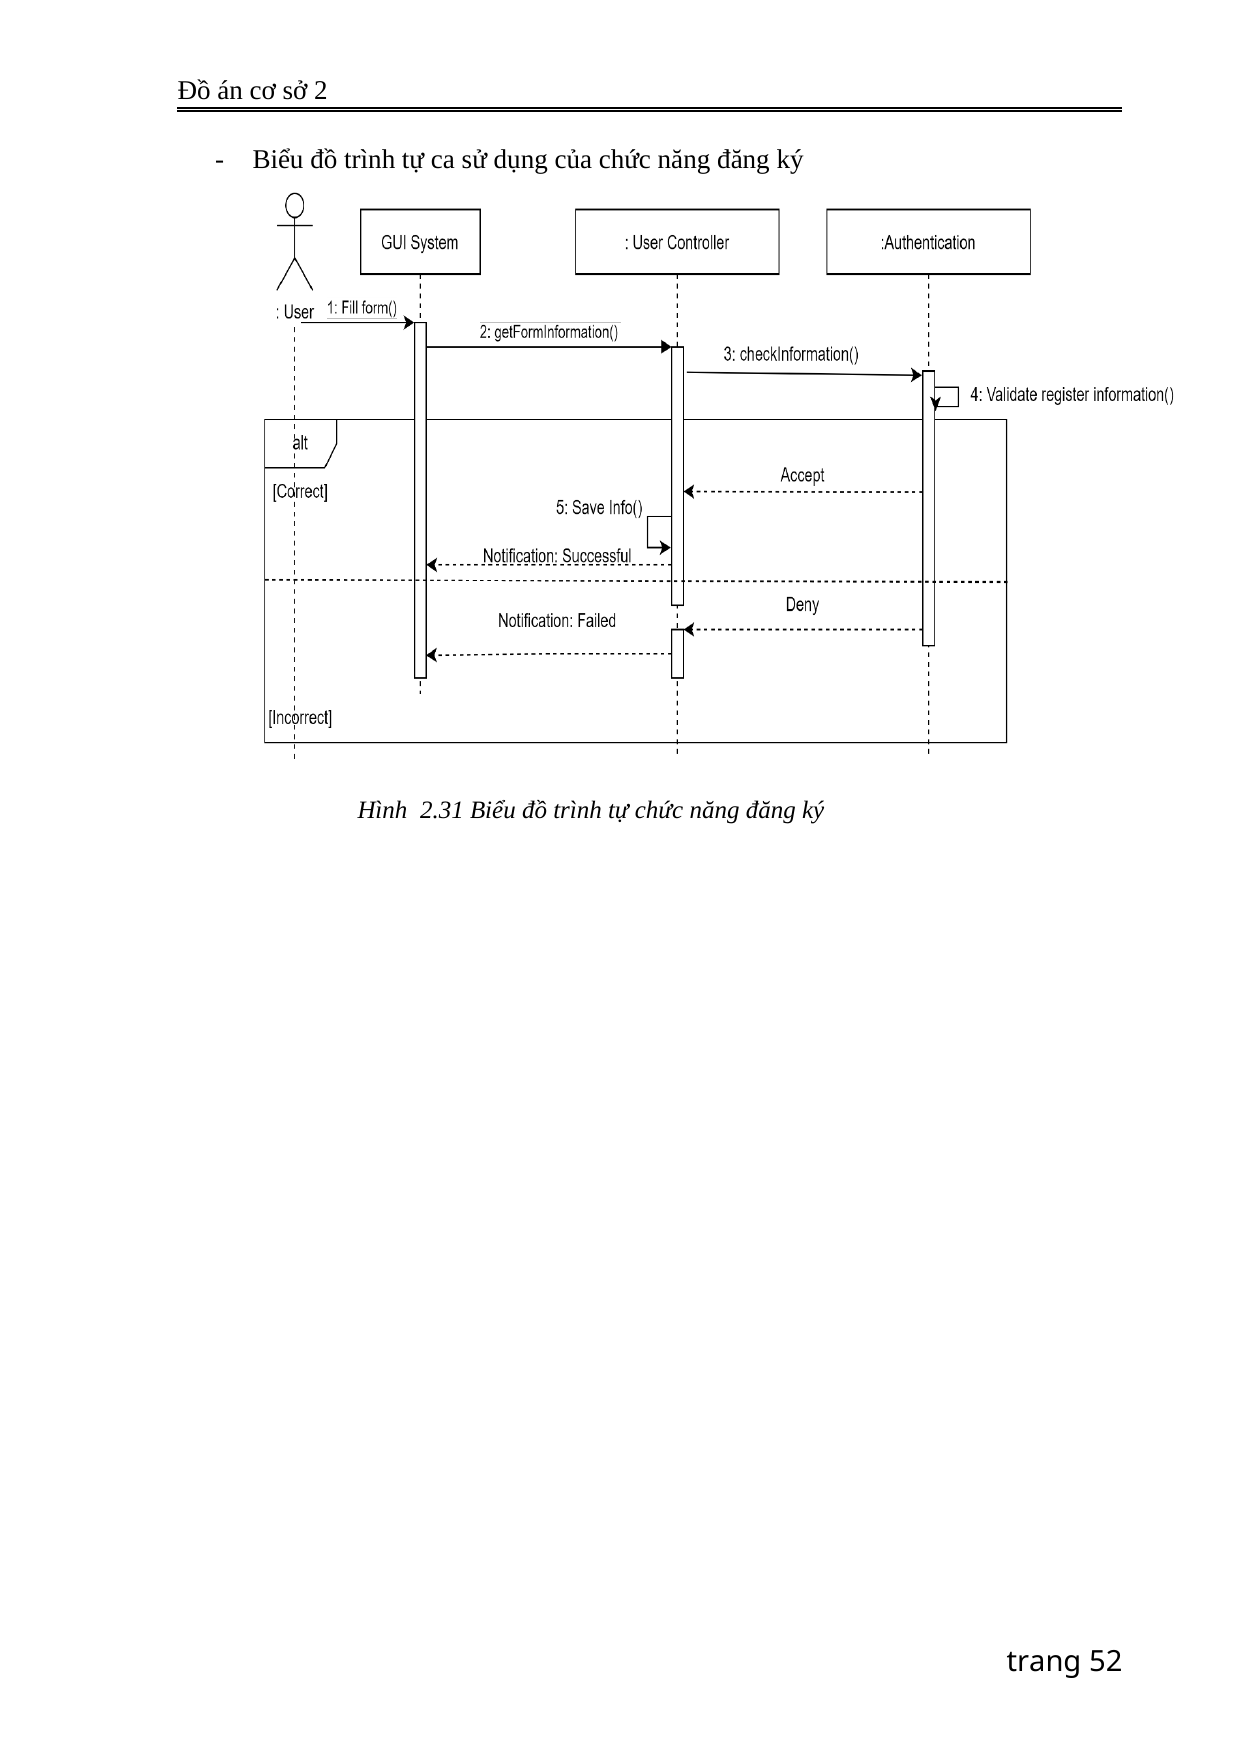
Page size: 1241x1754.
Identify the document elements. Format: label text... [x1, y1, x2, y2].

picture [252, 176, 1198, 777]
list Biểu đồ trình tự ca sử dụng của chức năng đăng ký [215, 143, 1122, 174]
text Hình 2.31 Biểu đồ trình tự chức năng đăng ký [357, 796, 1122, 824]
